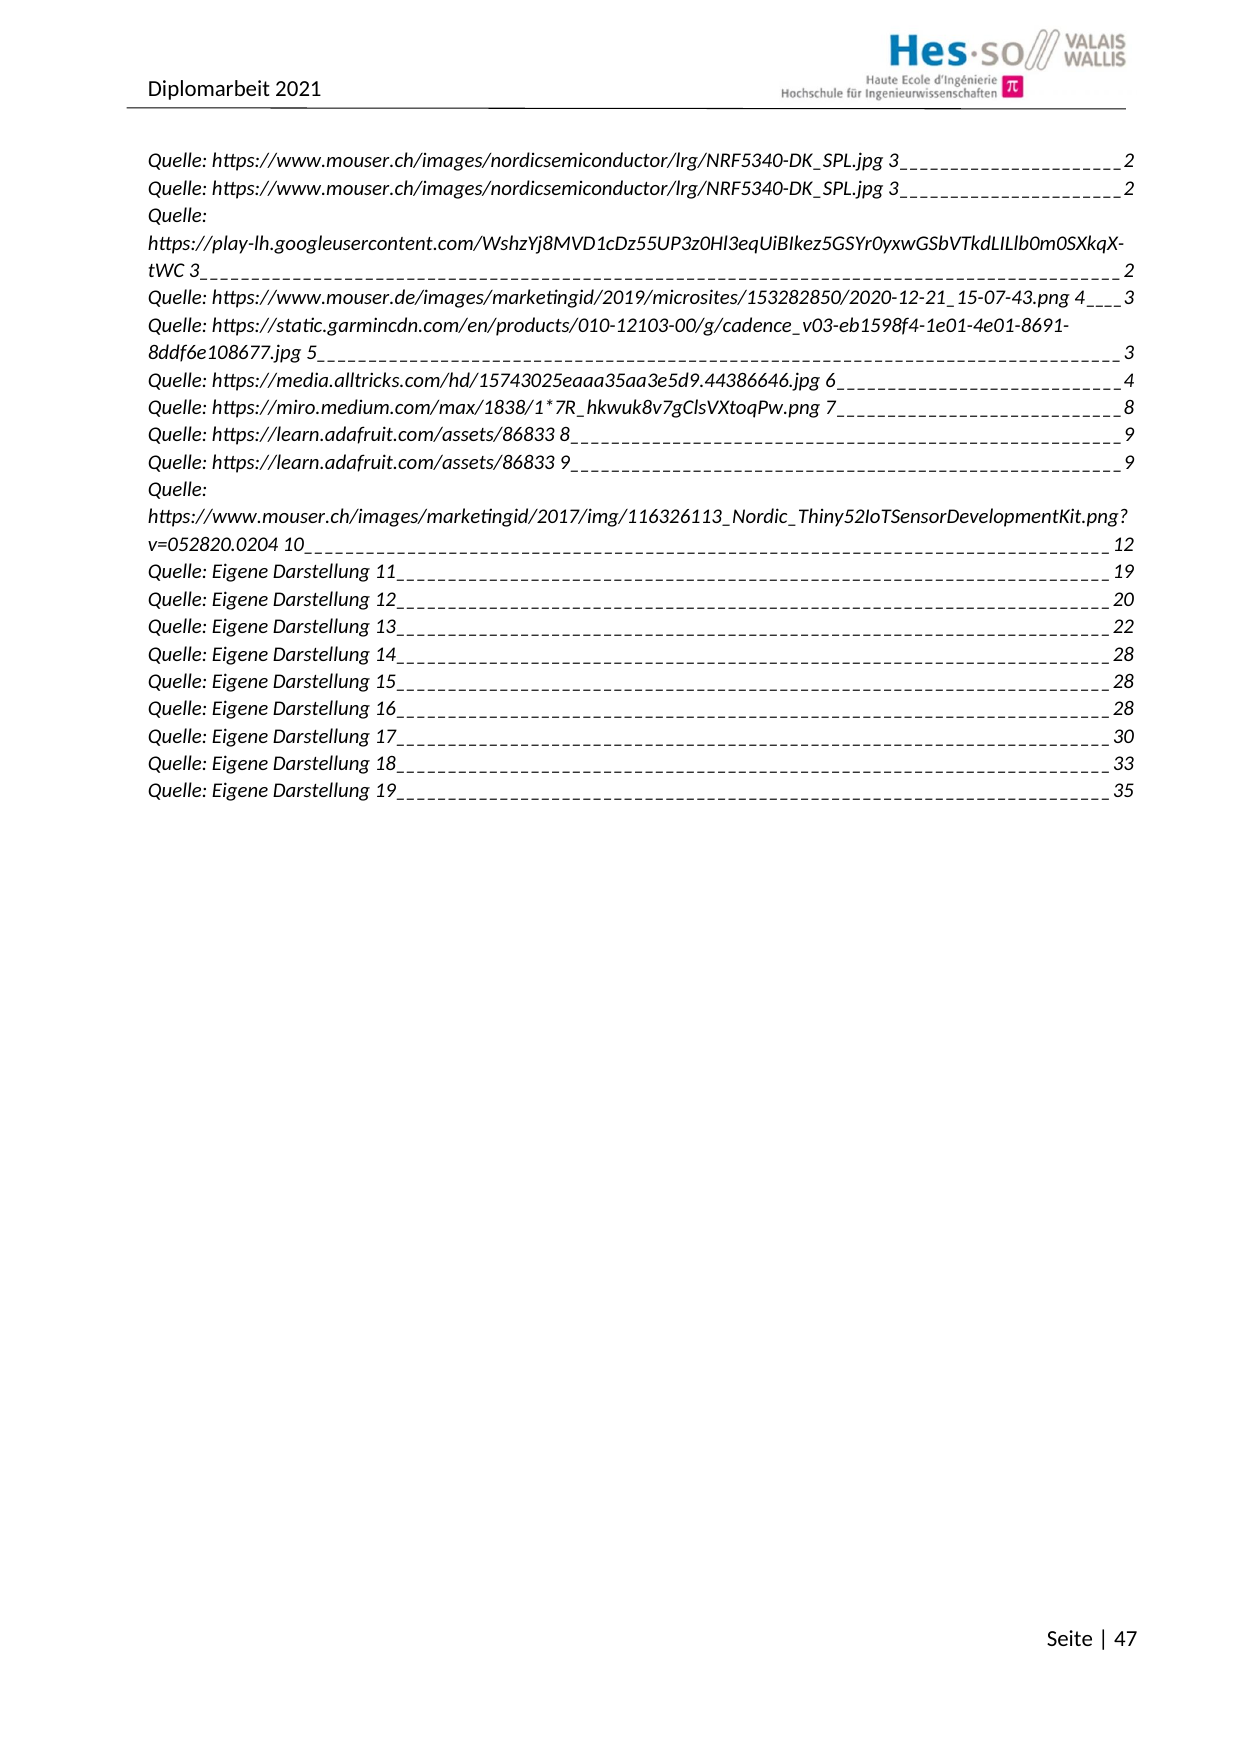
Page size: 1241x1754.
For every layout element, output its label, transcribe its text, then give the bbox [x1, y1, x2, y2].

picture [771, 12, 1137, 119]
text Quelle: Eigene Darstellung 19 35 [148, 778, 1137, 803]
text Quelle: Eigene Darstellung 14 28 [148, 641, 1137, 666]
text Quelle: https://play-lh.googleusercontent.com/WshzYj8MVD1cDz55UP3z0Hl3eqUiBIkez5GSYr0yxwGSbVTkdLILlb0m0SXkqX-tWC 3 2 [148, 202, 1137, 283]
text Quelle: Eigene Darstellung 17 30 [148, 723, 1137, 748]
text Quelle: https://miro.medium.com/max/1838/1*7R_hkwuk8v7gClsVXtoqPw.png 7 8 [148, 394, 1137, 419]
text Quelle: https://www.mouser.ch/images/nordicsemiconductor/lrg/NRF5340-DK_SPL.jpg 3 2 [148, 175, 1137, 200]
text Quelle: Eigene Darstellung 12 20 [148, 586, 1137, 611]
text Quelle: Eigene Darstellung 11 19 [148, 558, 1137, 584]
text Quelle: Eigene Darstellung 16 28 [148, 696, 1137, 721]
text Quelle: https://www.mouser.ch/images/nordicsemiconductor/lrg/NRF5340-DK_SPL.jpg 3 2 [148, 148, 1137, 173]
text Quelle: Eigene Darstellung 18 33 [148, 750, 1137, 776]
text Quelle: https://static.garmincdn.com/en/products/010-12103-00/g/cadence_v03-eb1598f4-1e01-4e01-8691-8ddf6e108677.jpg 5 3 [148, 312, 1137, 365]
text Quelle: Eigene Darstellung 13 22 [148, 613, 1137, 639]
text Quelle: https://www.mouser.ch/images/marketingid/2017/img/116326113_Nordic_Thiny52IoTSensorDevelopmentKit.png?v=052820.0204 10 12 [148, 476, 1137, 557]
text Quelle: https://learn.adafruit.com/assets/86833 9 9 [148, 449, 1137, 474]
text Quelle: https://media.alltricks.com/hd/15743025eaaa35aa3e5d9.44386646.jpg 6 4 [148, 367, 1137, 392]
text Quelle: https://learn.adafruit.com/assets/86833 8 9 [148, 422, 1137, 447]
text Quelle: https://www.mouser.de/images/marketingid/2019/microsites/153282850/2020-12-21_15-07-43.png 4 3 [148, 284, 1137, 310]
text Quelle: Eigene Darstellung 15 28 [148, 668, 1137, 693]
